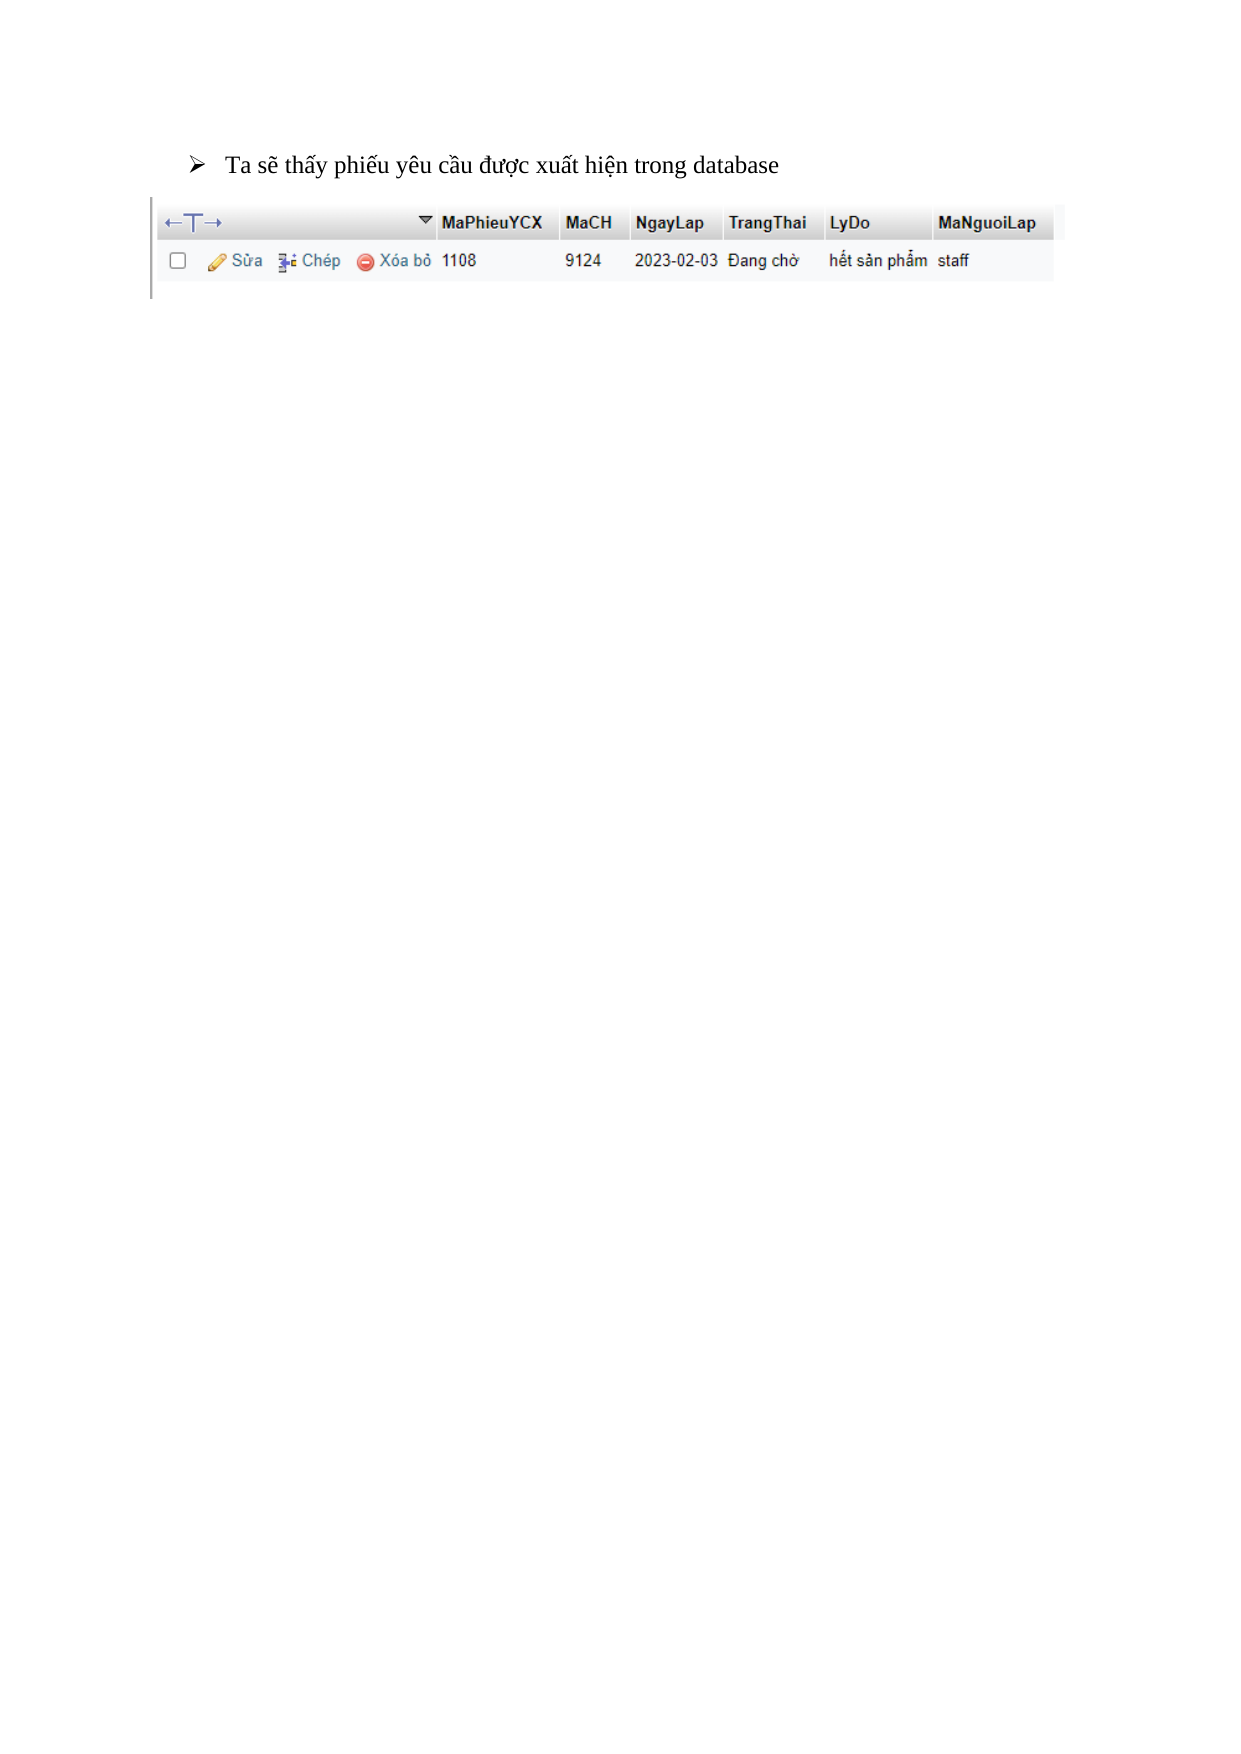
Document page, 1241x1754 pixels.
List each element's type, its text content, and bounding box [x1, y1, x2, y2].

list Ta sẽ thấy phiếu yêu cầu được xuất hiện trong database [187, 150, 1090, 179]
picture [150, 197, 1091, 299]
